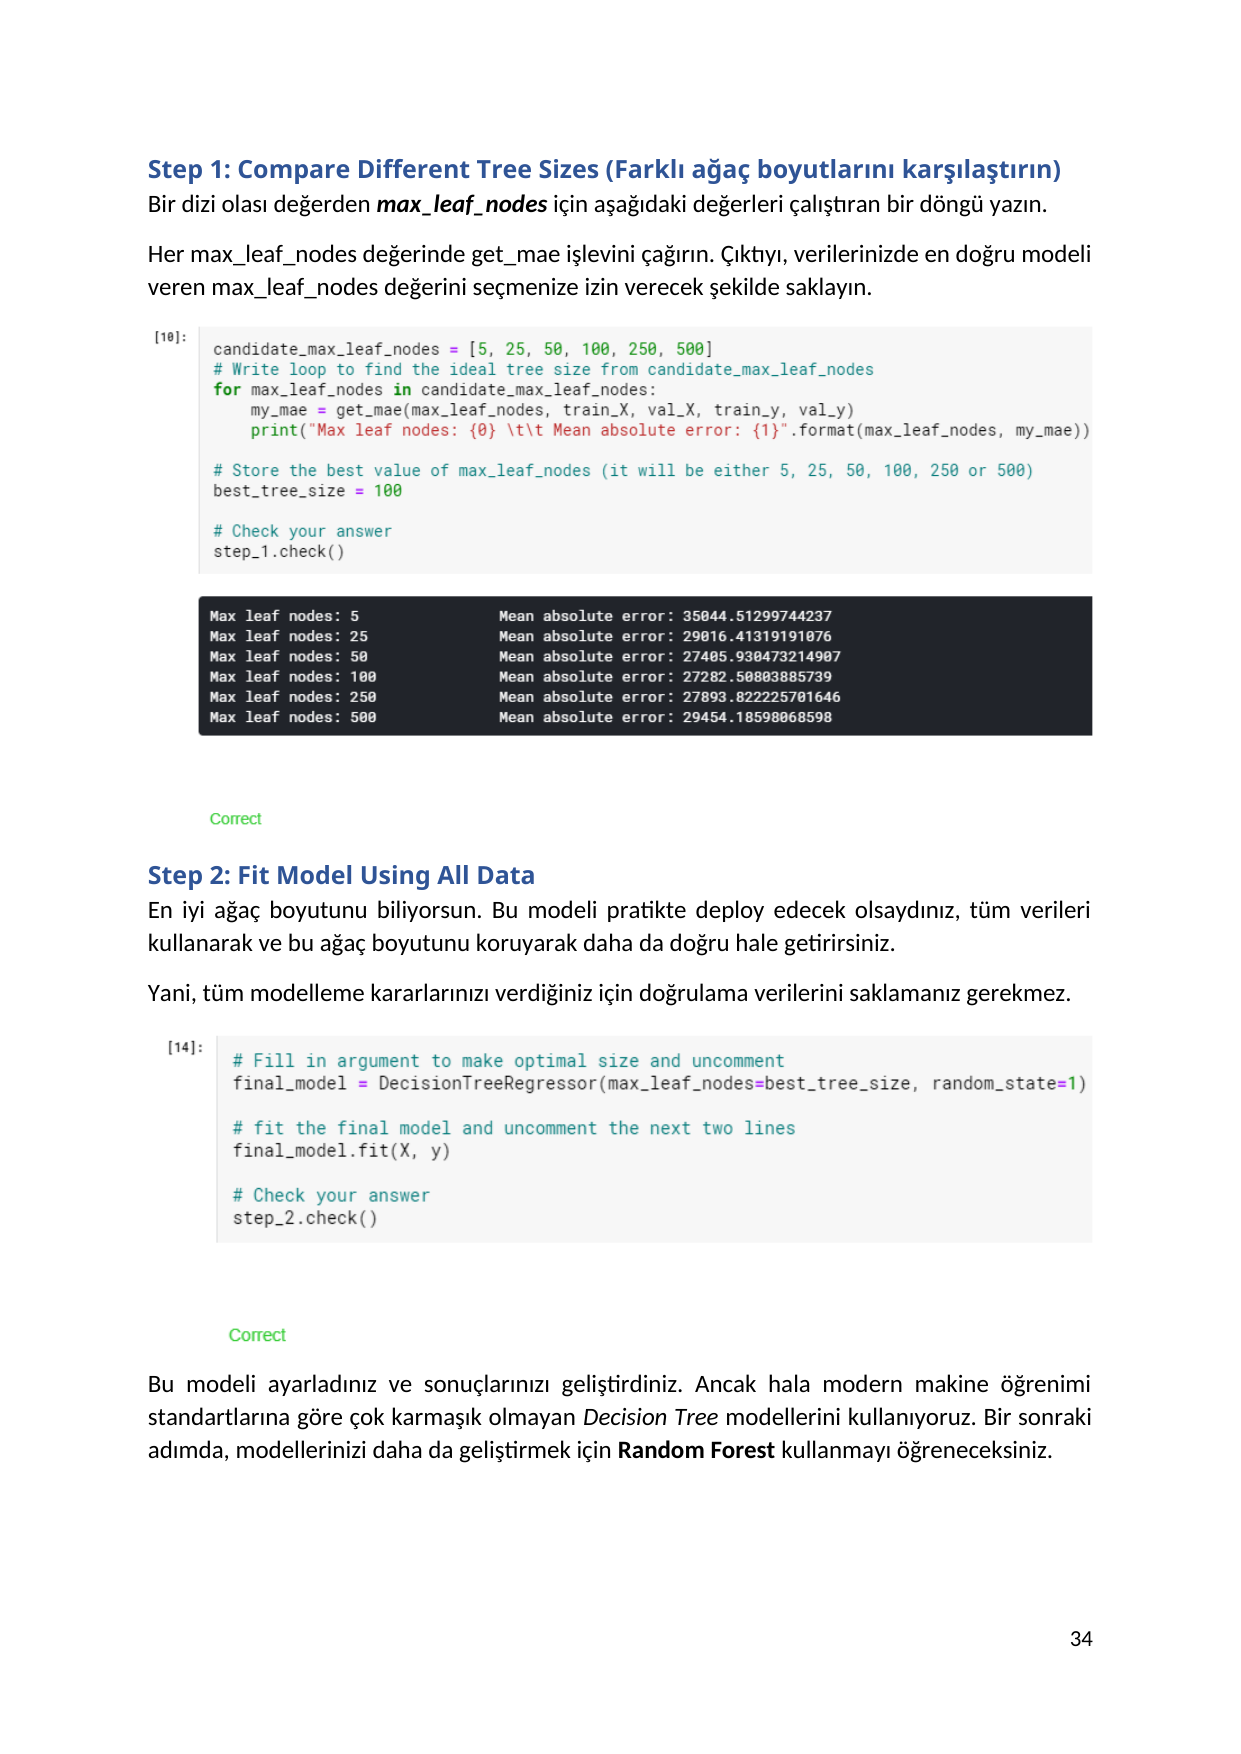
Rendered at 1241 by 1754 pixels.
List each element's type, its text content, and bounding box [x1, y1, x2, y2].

text Bir dizi olası değerden max_leaf_nodes için aşağıdaki değerleri çalıştıran bir döngü yazın. [148, 188, 1093, 219]
text Her max_leaf_nodes değerinde get_mae işlevini çağırın. Çıktıyı, verilerinizde en doğru modeli veren max_leaf_nodes değerini seçmenize izin verecek şekilde saklayın. [148, 238, 1093, 302]
text Step 2: Fit Model Using All Data [148, 858, 1093, 892]
text Bu modeli ayarladınız ve sonuçlarınızı geliştirdiniz. Ancak hala modern makine öğrenimi standartlarına göre çok karmaşık olmayan Decision Tree modellerini kullanıyoruz. Bir sonraki adımda, modellerinizi daha da geliştirmek için Random Forest kullanmayı öğreneceksiniz. [148, 1368, 1093, 1464]
text Yani, tüm modelleme kararlarınızı verdiğiniz için doğrulama verilerini saklamanız gerekmez. [148, 977, 1093, 1008]
picture [147, 1026, 1093, 1350]
text En iyi ağaç boyutunu biliyorsun. Bu modeli pratikte deploy edecek olsaydınız, tüm verileri kullanarak ve bu ağaç boyutunu koruyarak daha da doğru hale getirirsiniz. [148, 895, 1093, 958]
text Step 1: Compare Different Tree Sizes (Farklı ağaç boyutlarını karşılaştırın) [148, 152, 1093, 186]
picture [147, 320, 1093, 839]
